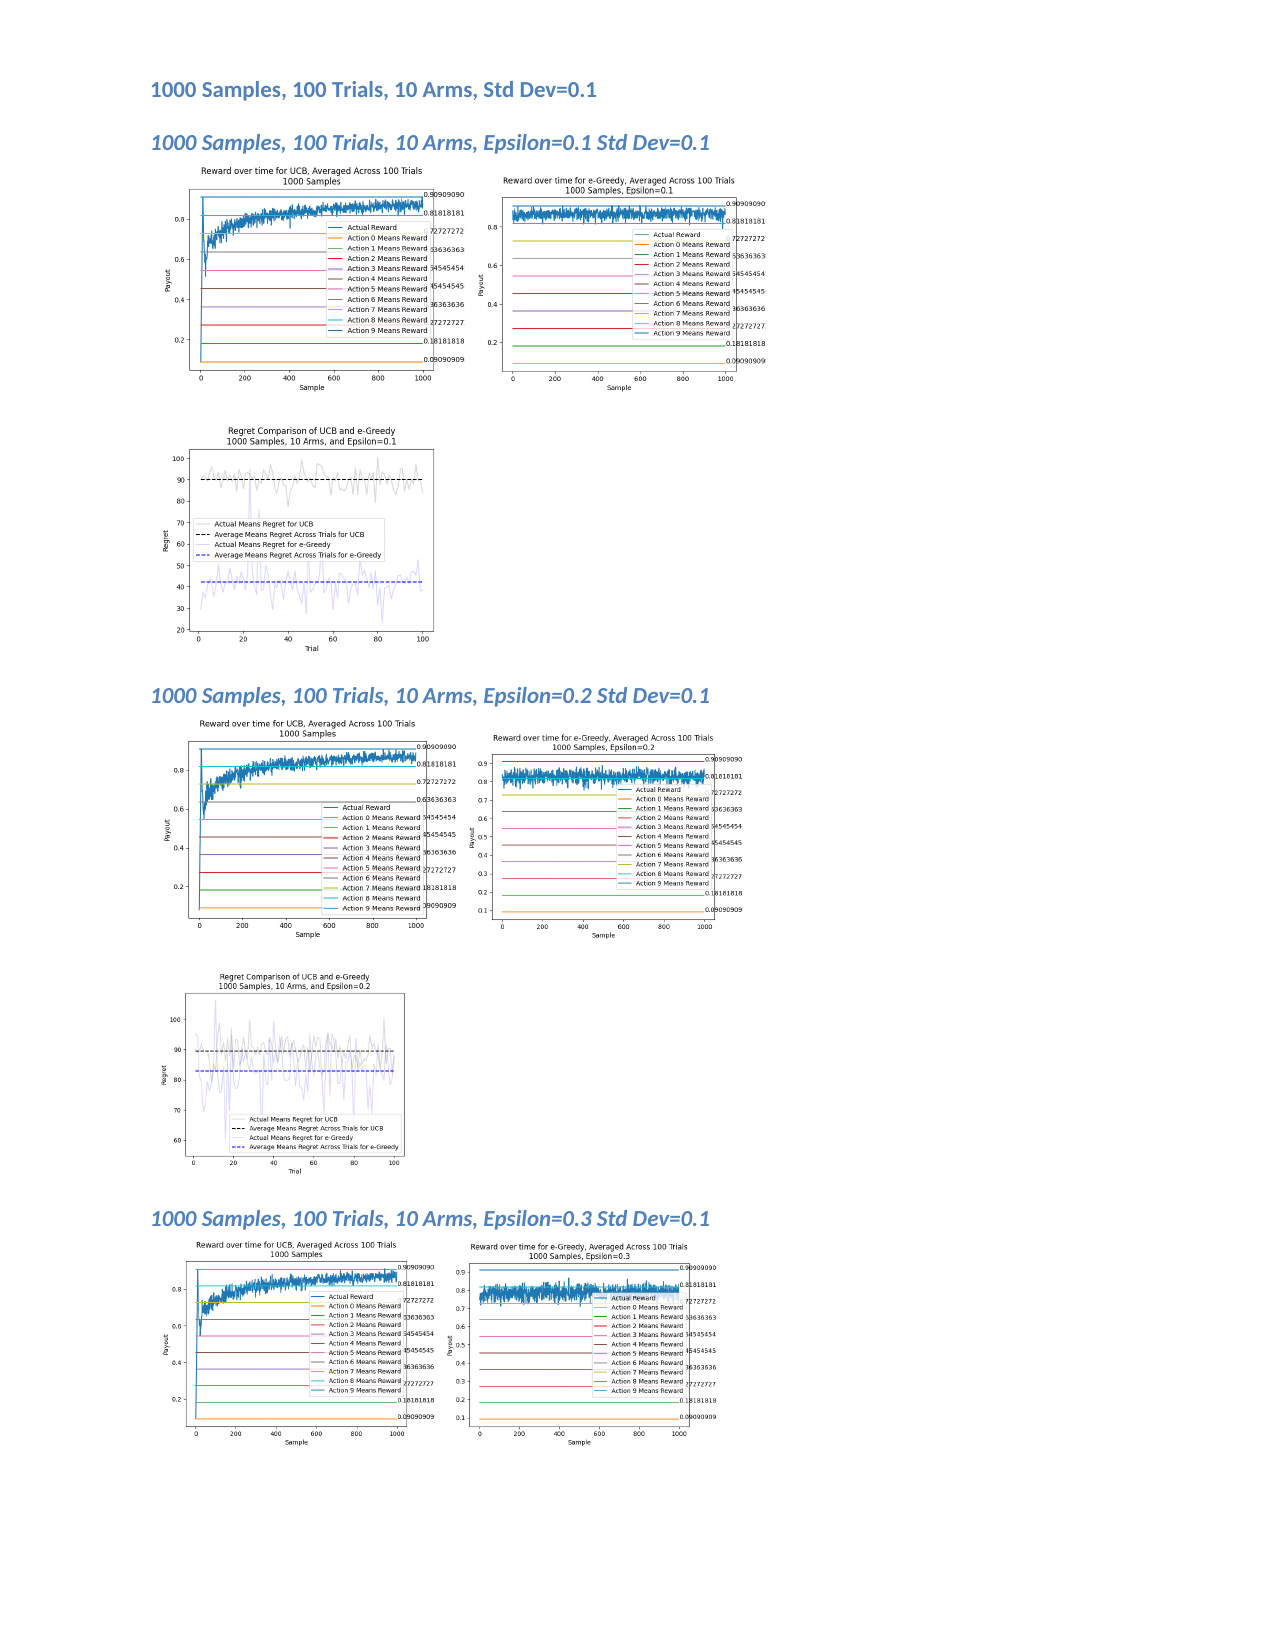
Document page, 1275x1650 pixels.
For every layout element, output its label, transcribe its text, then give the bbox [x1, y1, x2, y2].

subtitle 1000 Samples, 100 Trials, 10 Arms, Epsilon=0.3 Std Dev=0.1 [150, 1204, 1125, 1232]
picture [150, 420, 465, 657]
subtitle 1000 Samples, 100 Trials, 10 Arms, Epsilon=0.1 Std Dev=0.1 [150, 128, 1125, 156]
subtitle 1000 Samples, 100 Trials, 10 Arms, Epsilon=0.2 Std Dev=0.1 [150, 681, 1125, 709]
picture [150, 713, 743, 943]
picture [150, 967, 432, 1179]
picture [150, 160, 766, 396]
picture [150, 1236, 717, 1450]
subtitle 1000 Samples, 100 Trials, 10 Arms, Std Dev=0.1 [150, 75, 1125, 103]
